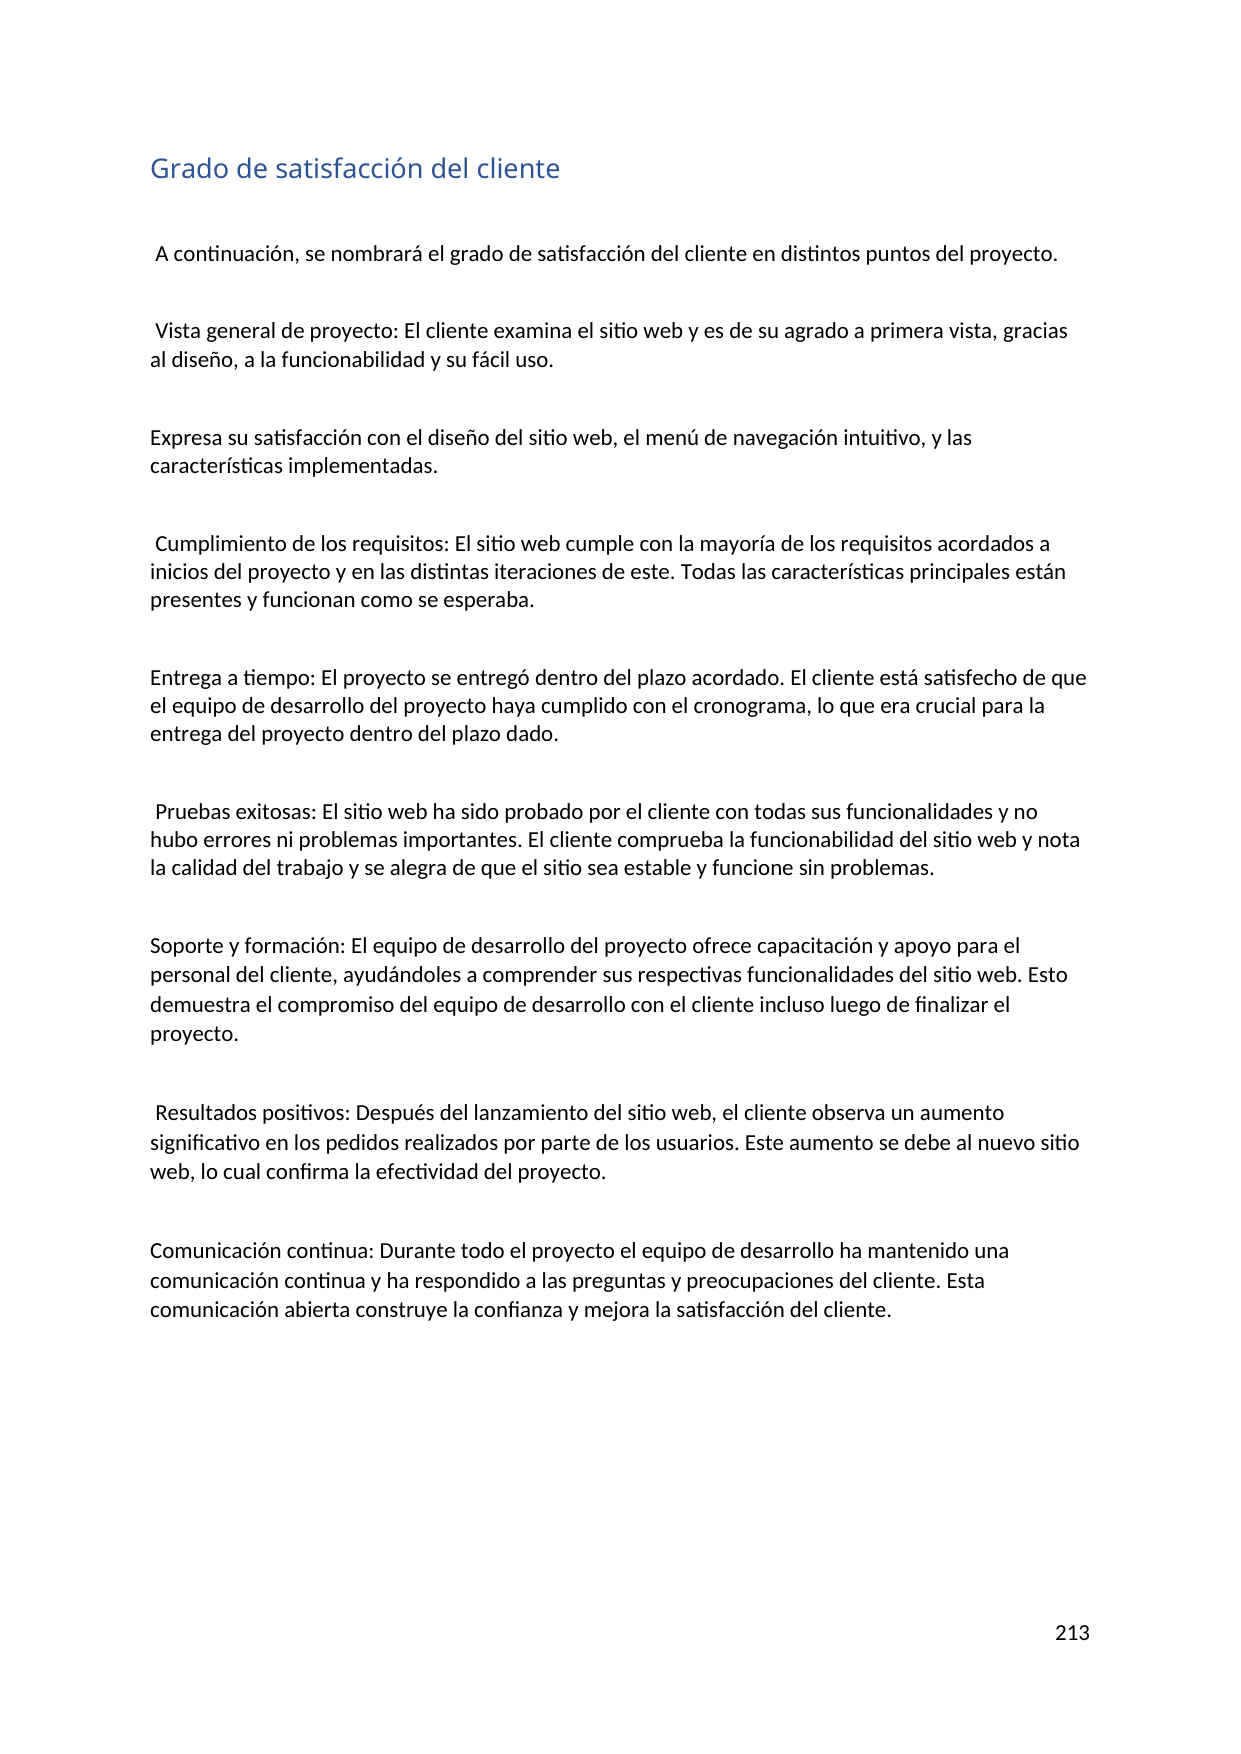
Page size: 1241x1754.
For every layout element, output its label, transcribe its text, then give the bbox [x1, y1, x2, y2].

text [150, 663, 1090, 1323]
text Expresa su satisfacción con el diseño del sitio web, el menú de navegación intuitivo, y las características implementadas. [150, 423, 1090, 479]
text A continuación, se nombrará el grado de satisfacción del cliente en distintos puntos del proyecto. [150, 239, 1090, 267]
subtitle Grado de satisfacción del cliente [150, 150, 1090, 187]
text Cumplimiento de los requisitos: El sitio web cumple con la mayoría de los requisitos acordados a inicios del proyecto y en las distintas iteraciones de este. Todas las características principales están presentes y funcionan como se esperaba. [150, 529, 1090, 613]
text Vista general de proyecto: El cliente examina el sitio web y es de su agrado a primera vista, gracias al diseño, a la funcionabilidad y su fácil uso. [150, 317, 1090, 373]
